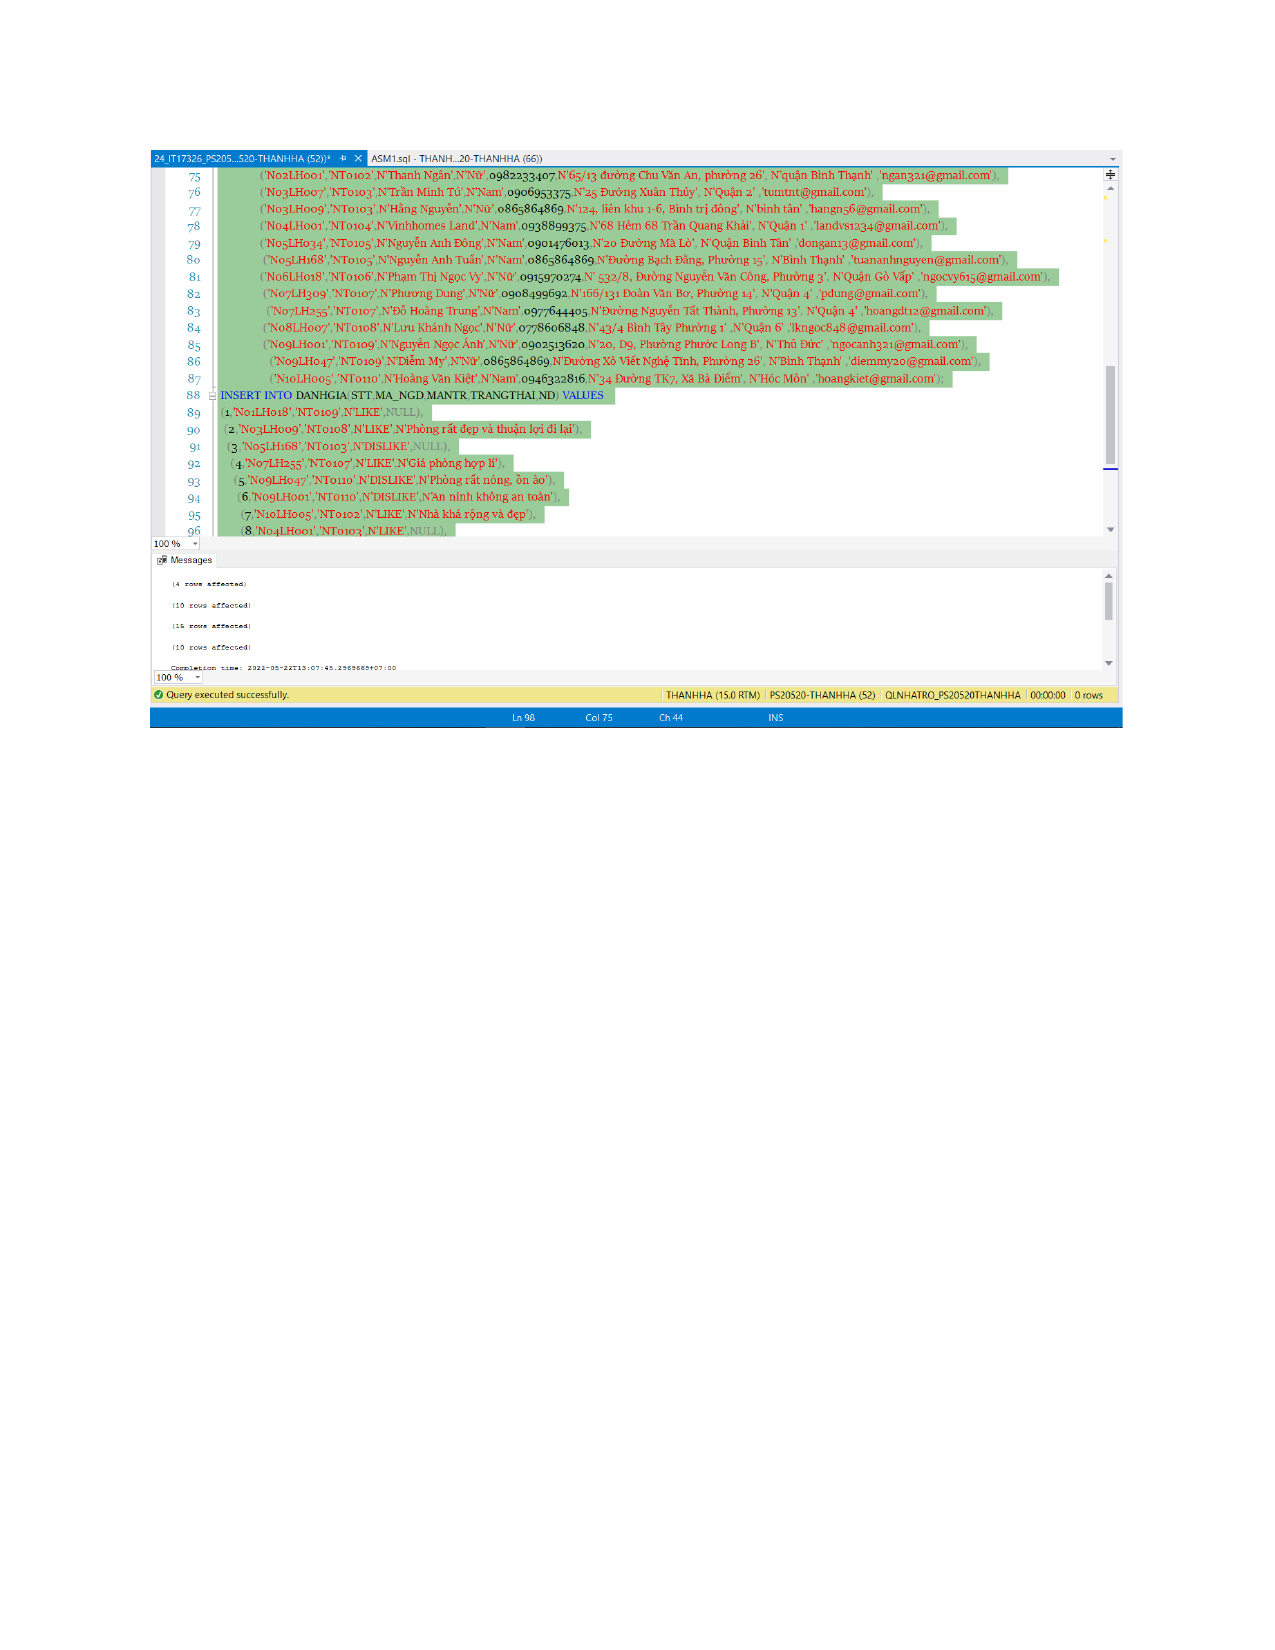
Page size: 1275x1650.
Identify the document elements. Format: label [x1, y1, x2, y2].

picture [150, 150, 1123, 728]
